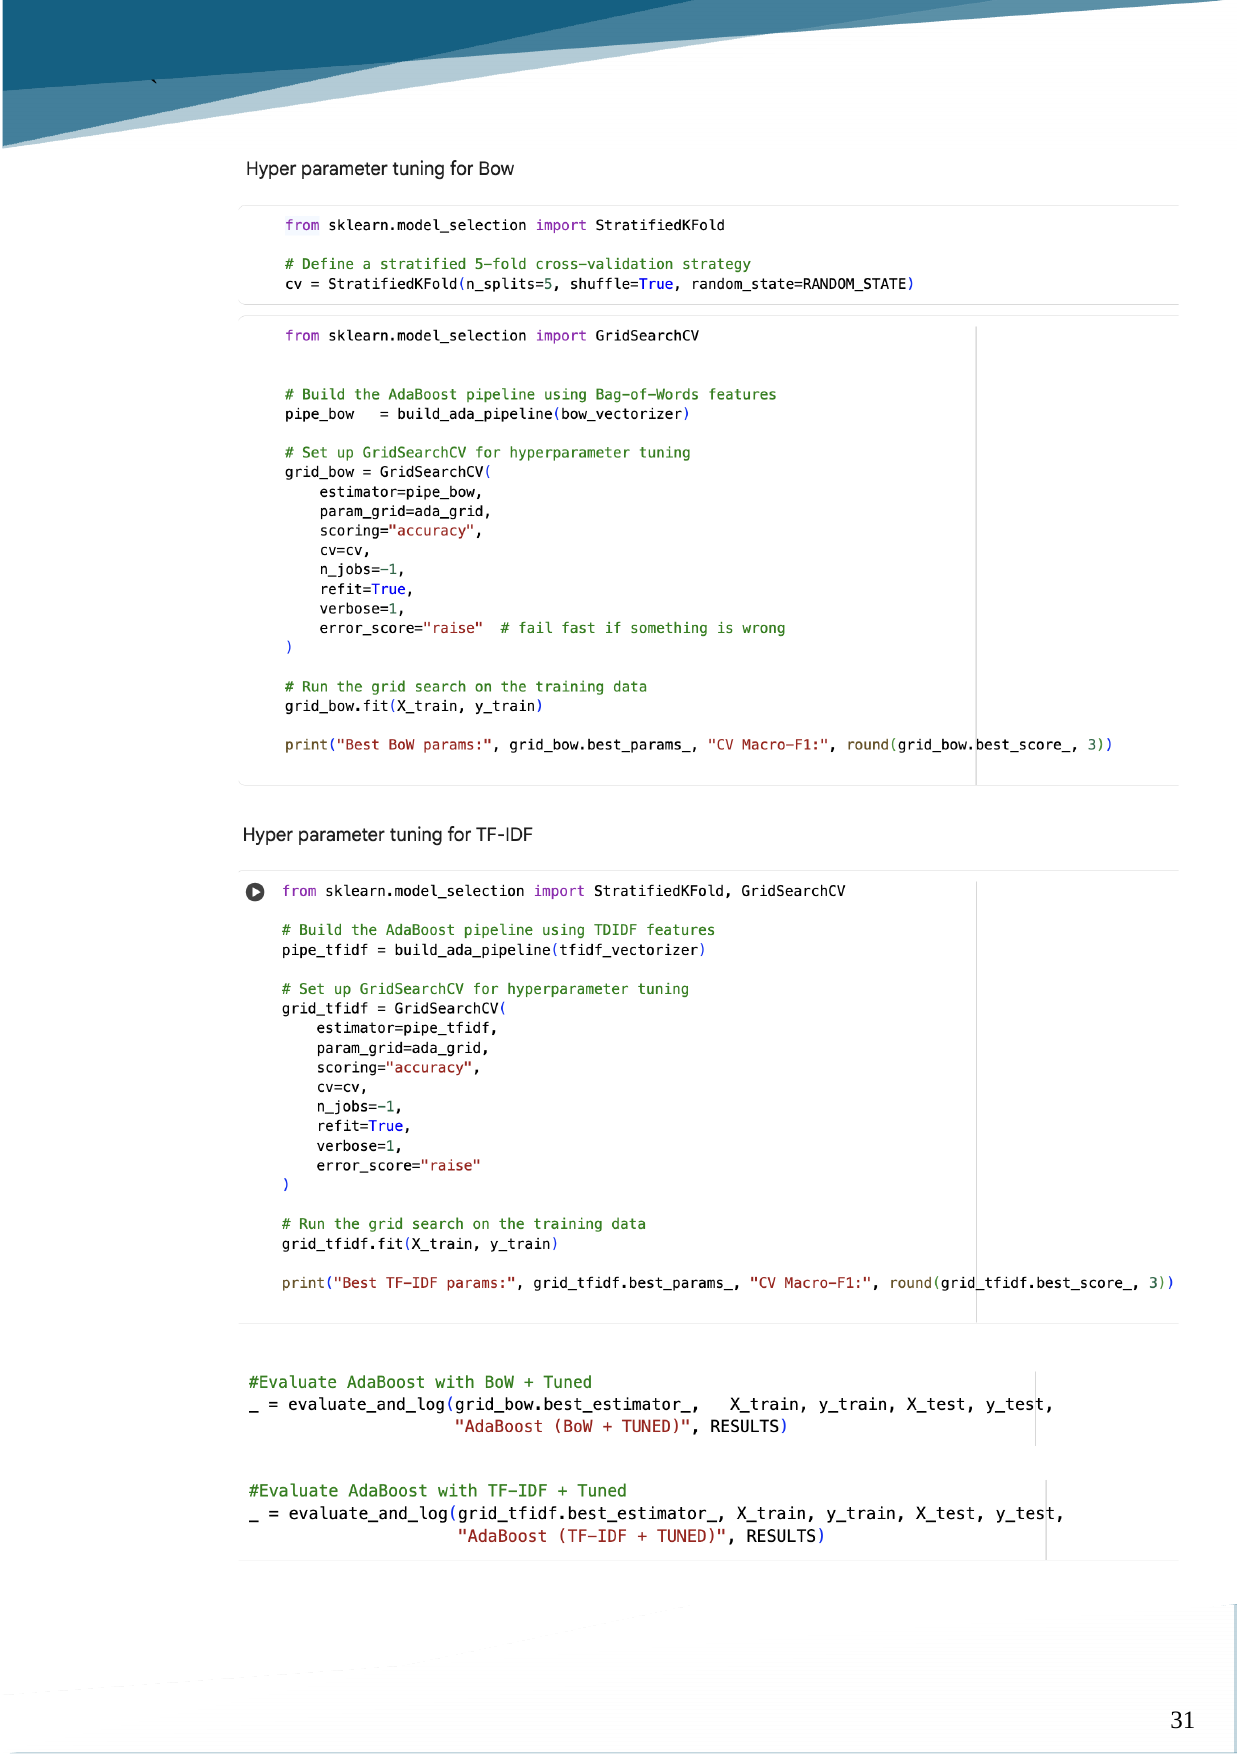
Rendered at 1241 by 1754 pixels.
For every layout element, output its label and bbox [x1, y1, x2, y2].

picture [238, 1473, 1179, 1561]
picture [2, 0, 1238, 149]
picture [238, 150, 1179, 787]
picture [238, 820, 1179, 1331]
picture [2, 1604, 1237, 1753]
picture [238, 1364, 1186, 1446]
